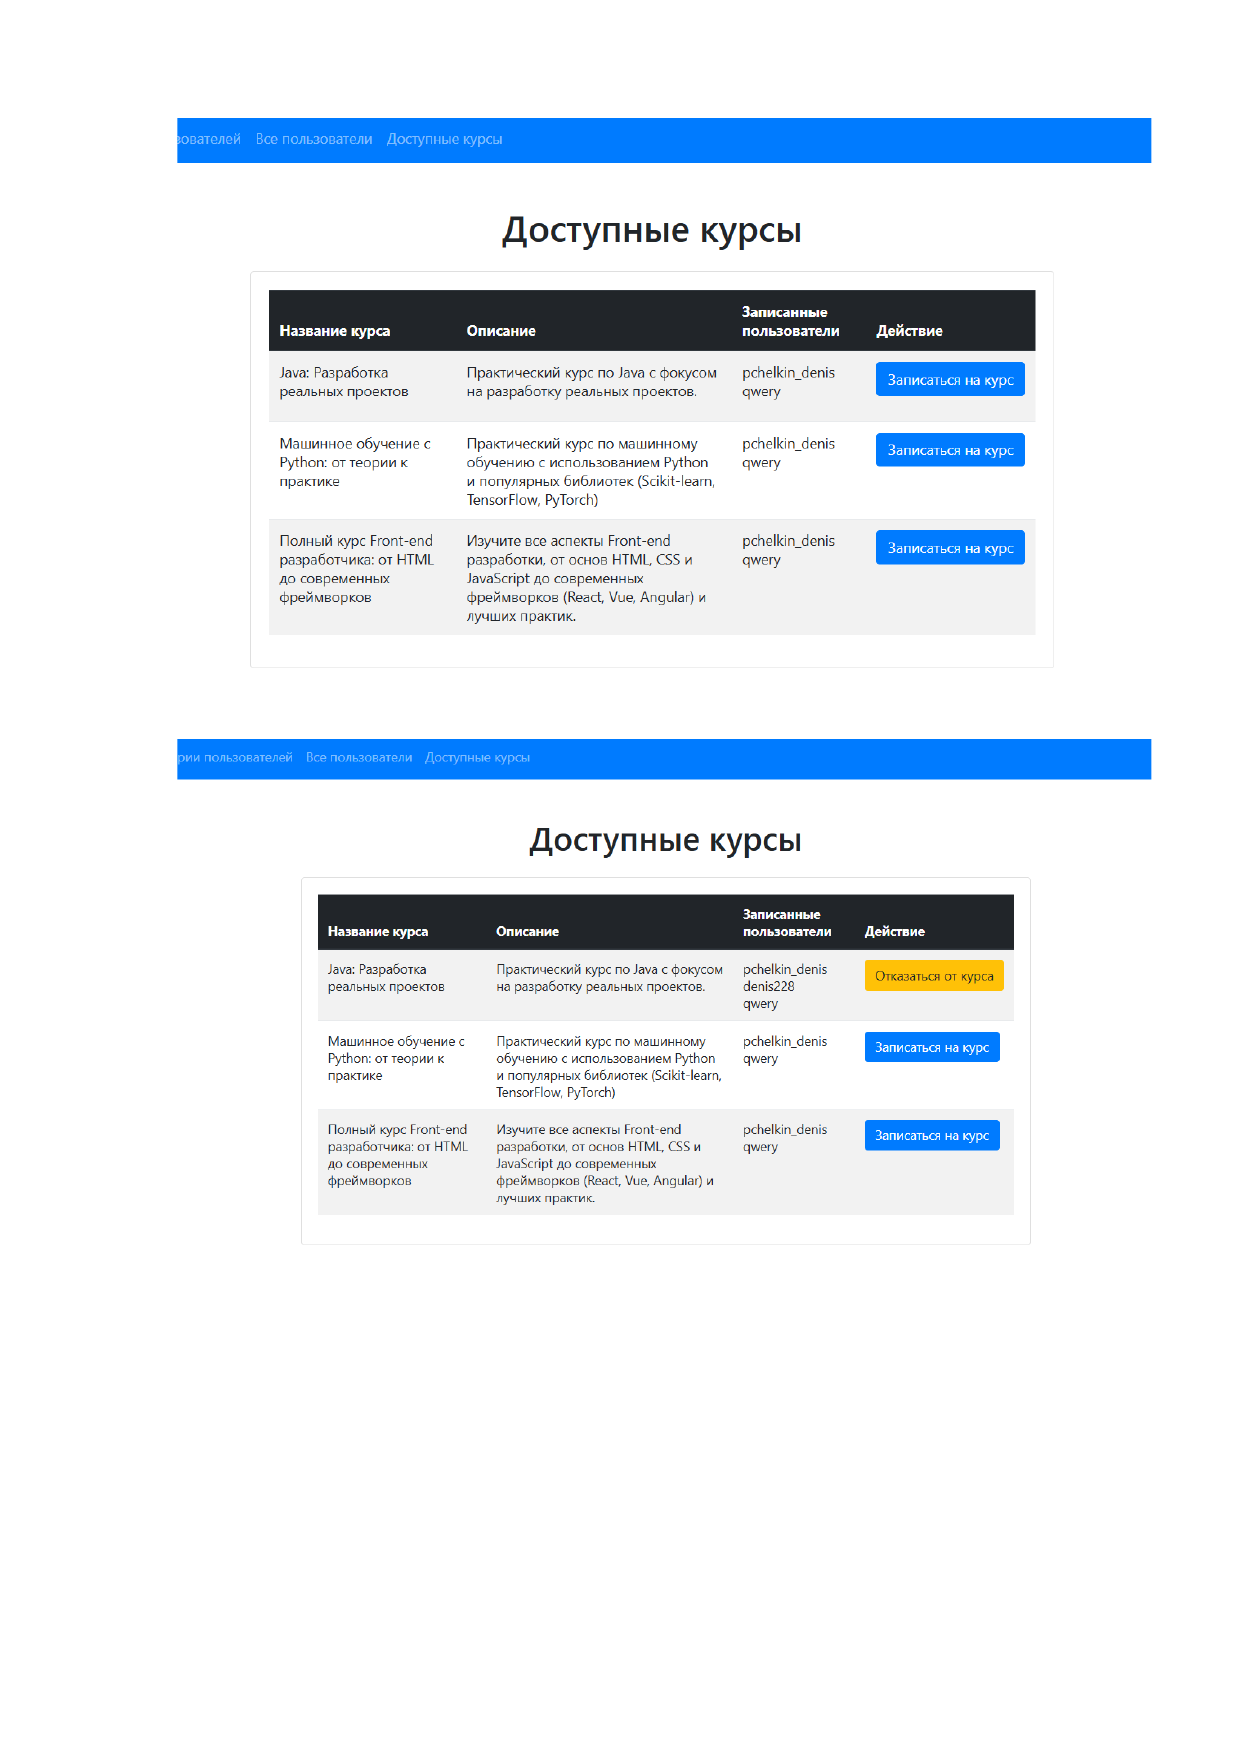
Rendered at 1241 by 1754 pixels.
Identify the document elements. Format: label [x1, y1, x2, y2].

picture [177, 118, 1152, 721]
picture [177, 739, 1152, 1265]
